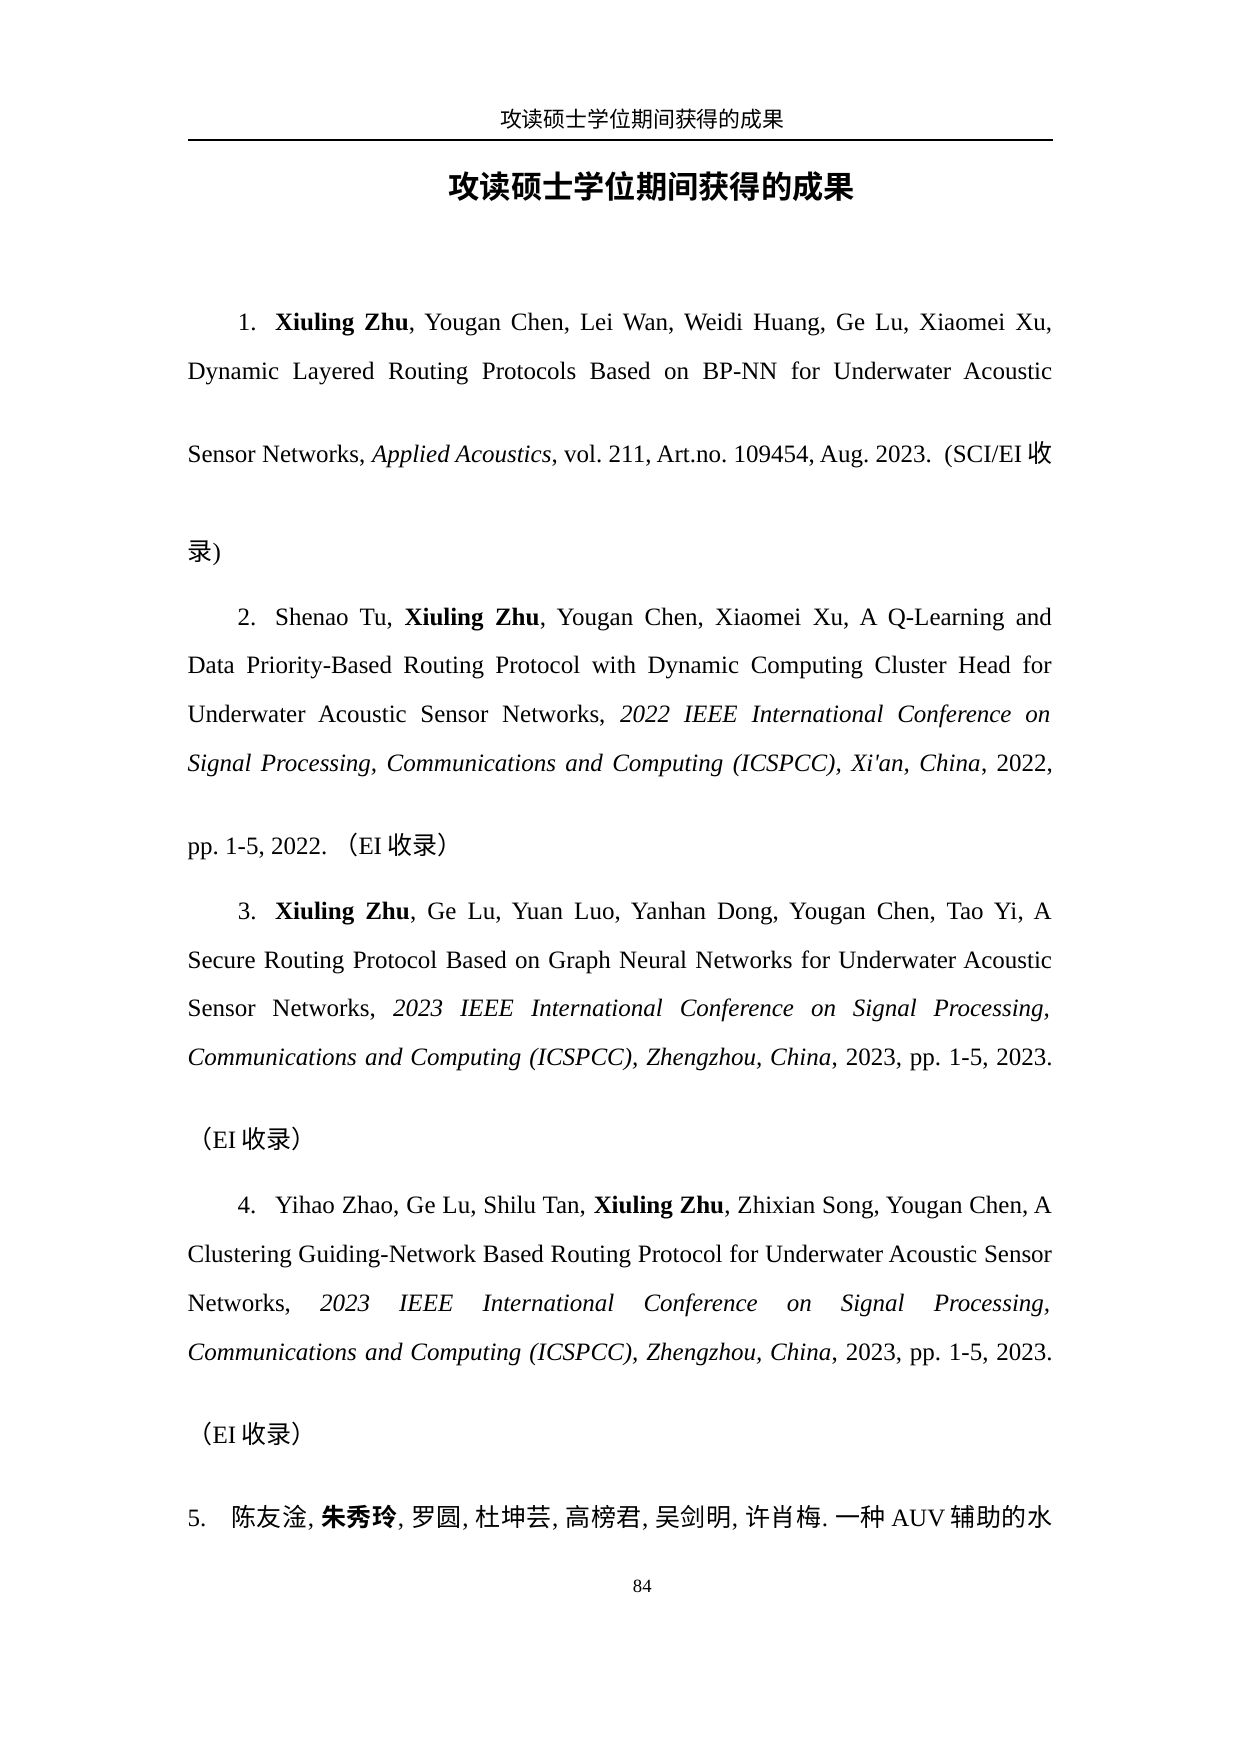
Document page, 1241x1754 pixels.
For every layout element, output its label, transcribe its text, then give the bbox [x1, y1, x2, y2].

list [187, 1483, 1053, 1548]
list Xiuling Zhu, Yougan Chen, Lei Wan, Weidi Huang, Ge Lu, Xiaomei Xu, Dynamic Layered Routing Protocols Based on BP-NN for Underwater Acoustic Sensor Networks, Applied Acoustics, vol. 211, Art.no. 109454, Aug. 2023. (SCI/EI收录) [187, 305, 1053, 582]
list Yihao Zhao, Ge Lu, Shilu Tan, Xiuling Zhu, Zhixian Song, Yougan Chen, A Clustering Guiding-Network Based Routing Protocol for Underwater Acoustic Sensor Networks, 2023 IEEE International Conference on Signal Processing, Communications and Computing (ICSPCC), Zhengzhou, China, 2023, pp. 1-5, 2023. （EI收录） [187, 1188, 1053, 1465]
text 攻读硕士学位期间获得的成果 [187, 153, 1053, 218]
list Shenao Tu, Xiuling Zhu, Yougan Chen, Xiaomei Xu, A Q-Learning and Data Priority-Based Routing Protocol with Dynamic Computing Cluster Head for Underwater Acoustic Sensor Networks, 2022 IEEE International Conference on Signal Processing, Communications and Computing (ICSPCC), Xi'an, China, 2022, pp. 1-5, 2022. （EI收录） [187, 600, 1053, 876]
list Xiuling Zhu, Ge Lu, Yuan Luo, Yanhan Dong, Yougan Chen, Tao Yi, A Secure Routing Protocol Based on Graph Neural Networks for Underwater Acoustic Sensor Networks, 2023 IEEE International Conference on Signal Processing, Communications and Computing (ICSPCC), Zhengzhou, China, 2023, pp. 1-5, 2023. （EI收录） [187, 894, 1053, 1170]
